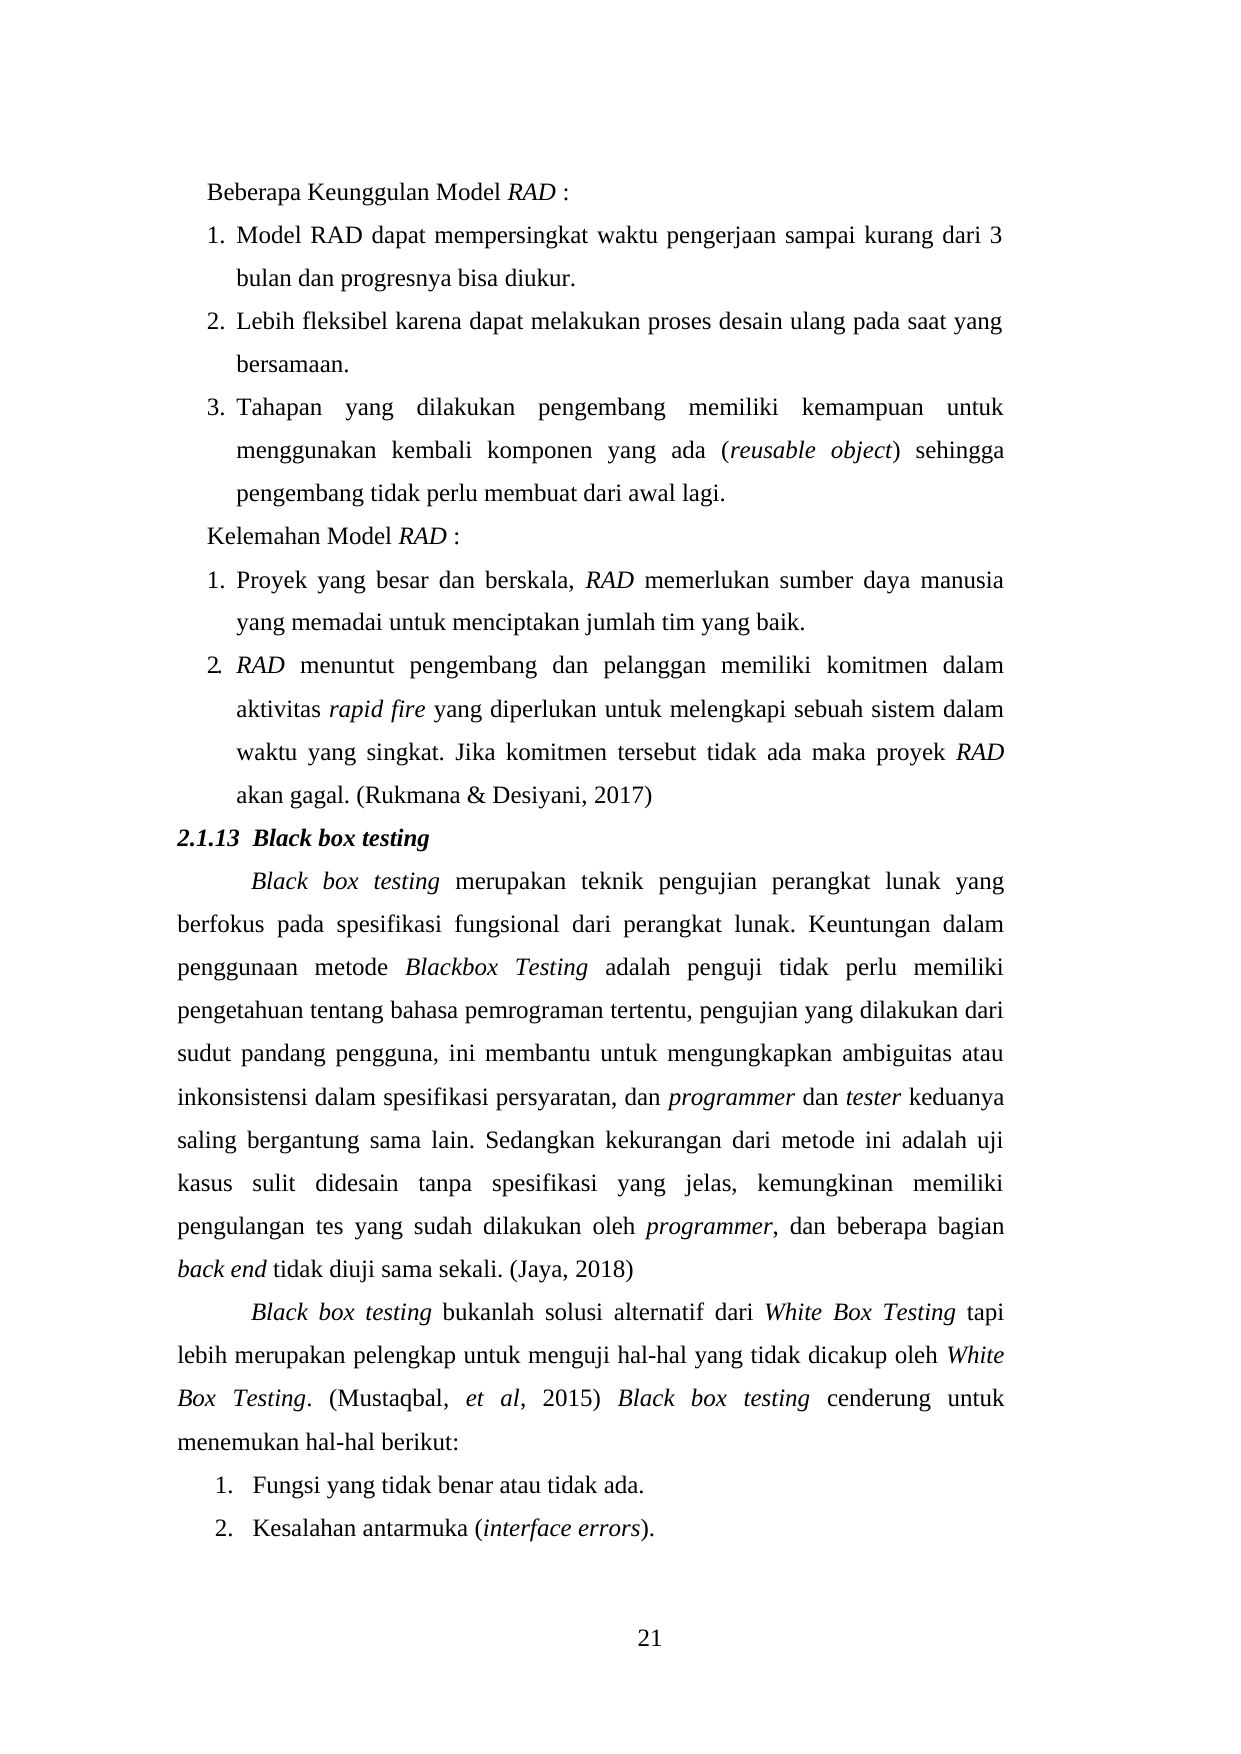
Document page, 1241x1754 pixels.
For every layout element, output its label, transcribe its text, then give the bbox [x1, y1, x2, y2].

list Proyek yang besar dan berskala, RAD memerlukan sumber daya manusia yang memadai untuk menciptakan jumlah tim yang baik. [207, 565, 1004, 636]
list Lebih fleksibel karena dapat melakukan proses desain ulang pada saat yang bersamaan. [207, 306, 1003, 378]
text Black box testing merupakan teknik pengujian perangkat lunak yang berfokus pada spesifikasi fungsional dari perangkat lunak. Keuntungan dalam penggunaan metode Blackbox Testing adalah penguji tidak perlu memiliki pengetahuan tentang bahasa pemrograman tertentu, pengujian yang dilakukan dari sudut pandang pengguna, ini membantu untuk mengungkapkan ambiguitas atau inkonsistensi dalam spesifikasi persyaratan, dan programmer dan tester keduanya saling bergantung sama lain. Sedangkan kekurangan dari metode ini adalah uji kasus sulit didesain tanpa spesifikasi yang jelas, kemungkinan memiliki pengulangan tes yang sudah dilakukan oleh programmer, dan beberapa bagian back end tidak diuji sama sekali. (Jaya, 2018) [177, 866, 1004, 1283]
text Beberapa Keunggulan Model RAD : [207, 177, 1109, 206]
list Tahapan yang dilakukan pengembang memiliki kemampuan untuk menggunakan kembali komponen yang ada (reusable object) sehingga pengembang tidak perlu membuat dari awal lagi. [207, 392, 1004, 507]
list RAD menuntut pengembang dan pelanggan memiliki komitmen dalam aktivitas rapid fire yang diperlukan untuk melengkapi sebuah sistem dalam waktu yang singkat. Jika komitmen tersebut tidak ada maka proyek RAD akan gagal. (Rukmana & Desiyani, 2017) [207, 651, 1004, 809]
list Model RAD dapat mempersingkat waktu pengerjaan sampai kurang dari 3 bulan dan progresnya bisa diukur. [207, 220, 1003, 292]
subtitle Black box testing [177, 823, 1109, 852]
list Fungsi yang tidak benar atau tidak ada. [214, 1470, 1109, 1499]
list Kesalahan antarmuka (interface errors). [214, 1513, 1109, 1542]
text Black box testing bukanlah solusi alternatif dari White Box Testing tapi lebih merupakan pelengkap untuk menguji hal-hal yang tidak dicakup oleh White Box Testing. (Mustaqbal, et al, 2015) Black box testing cenderung untuk menemukan hal-hal berikut: [177, 1297, 1004, 1455]
text Kelemahan Model RAD : [207, 522, 1109, 550]
